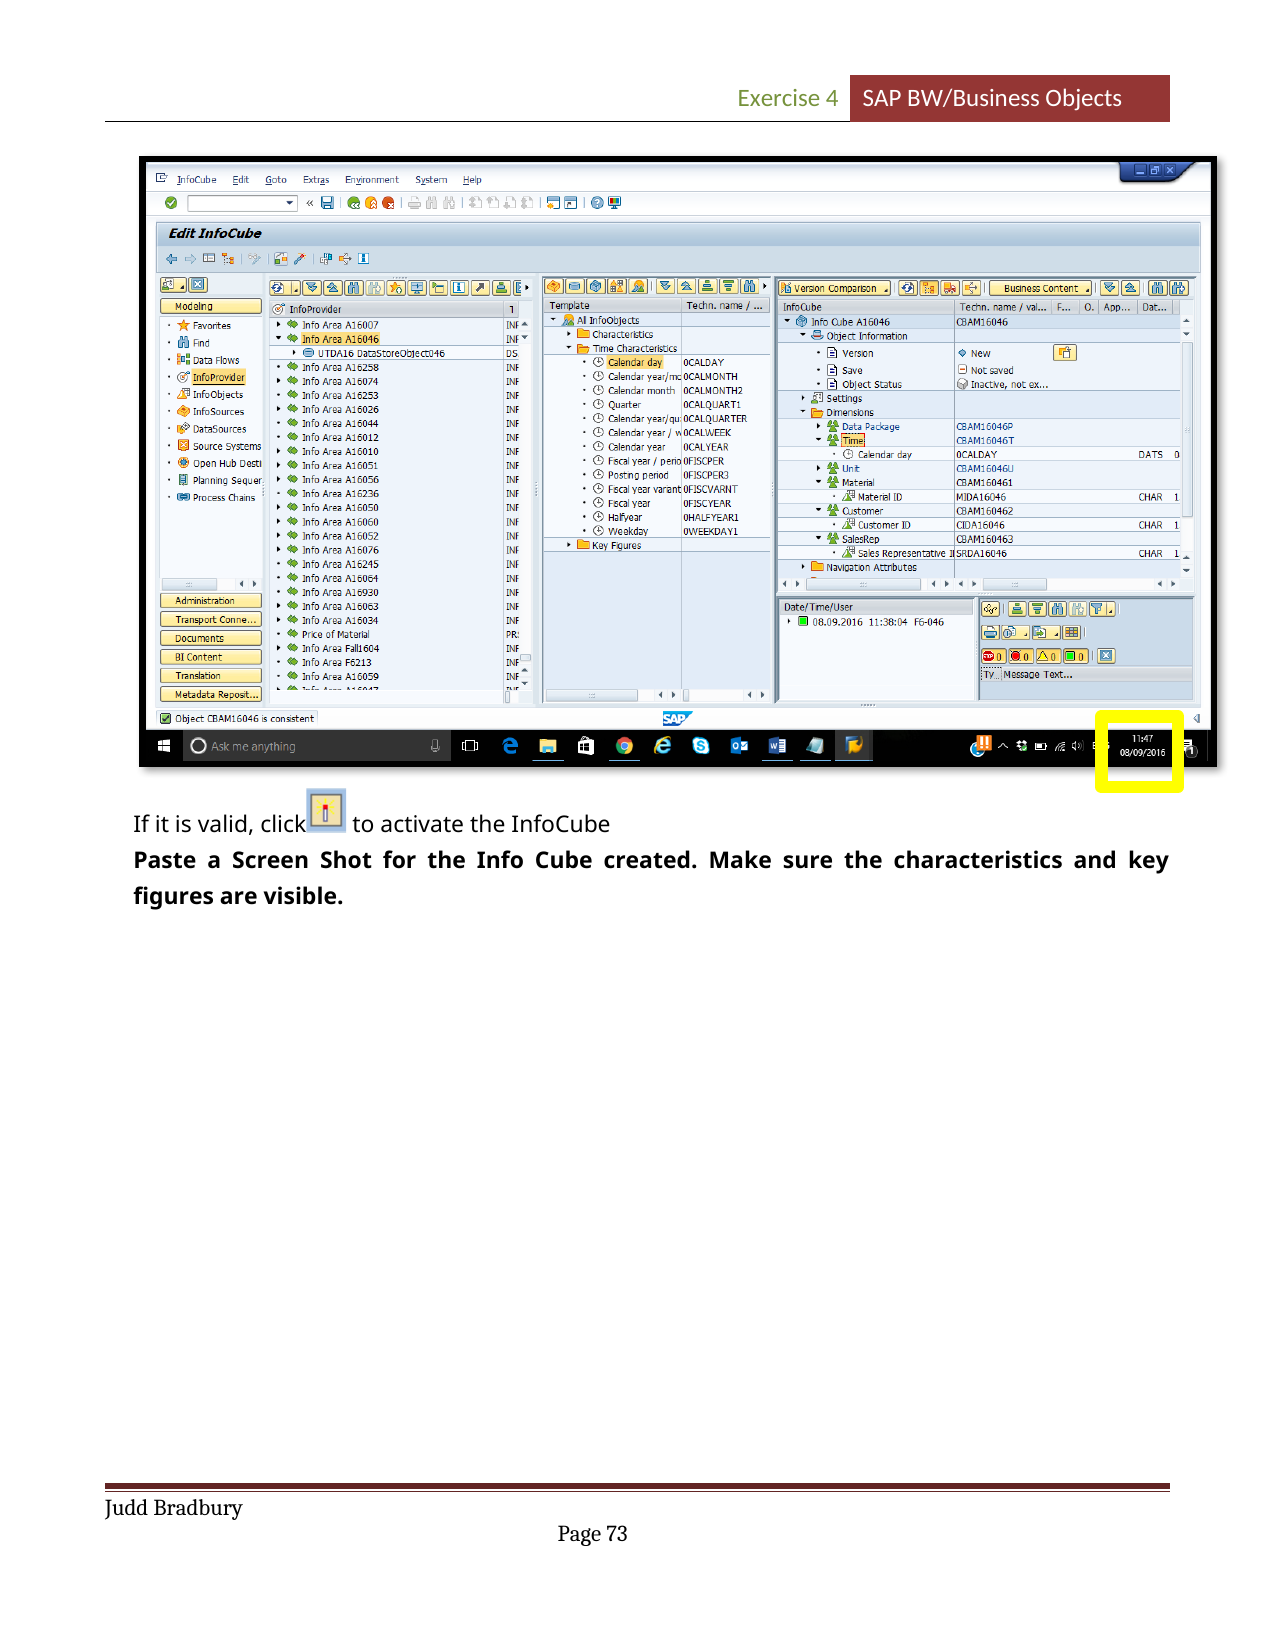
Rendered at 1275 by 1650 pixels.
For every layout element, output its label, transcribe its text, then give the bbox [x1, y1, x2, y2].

list If it is valid, click to activate the InfoCube [133, 788, 1170, 840]
list Paste a Screen Shot for the Info Cube created. Make sure the characteristics and key figures are visible. [133, 844, 1170, 912]
picture [306, 788, 347, 833]
picture [146, 162, 1211, 761]
picture [1108, 723, 1172, 761]
